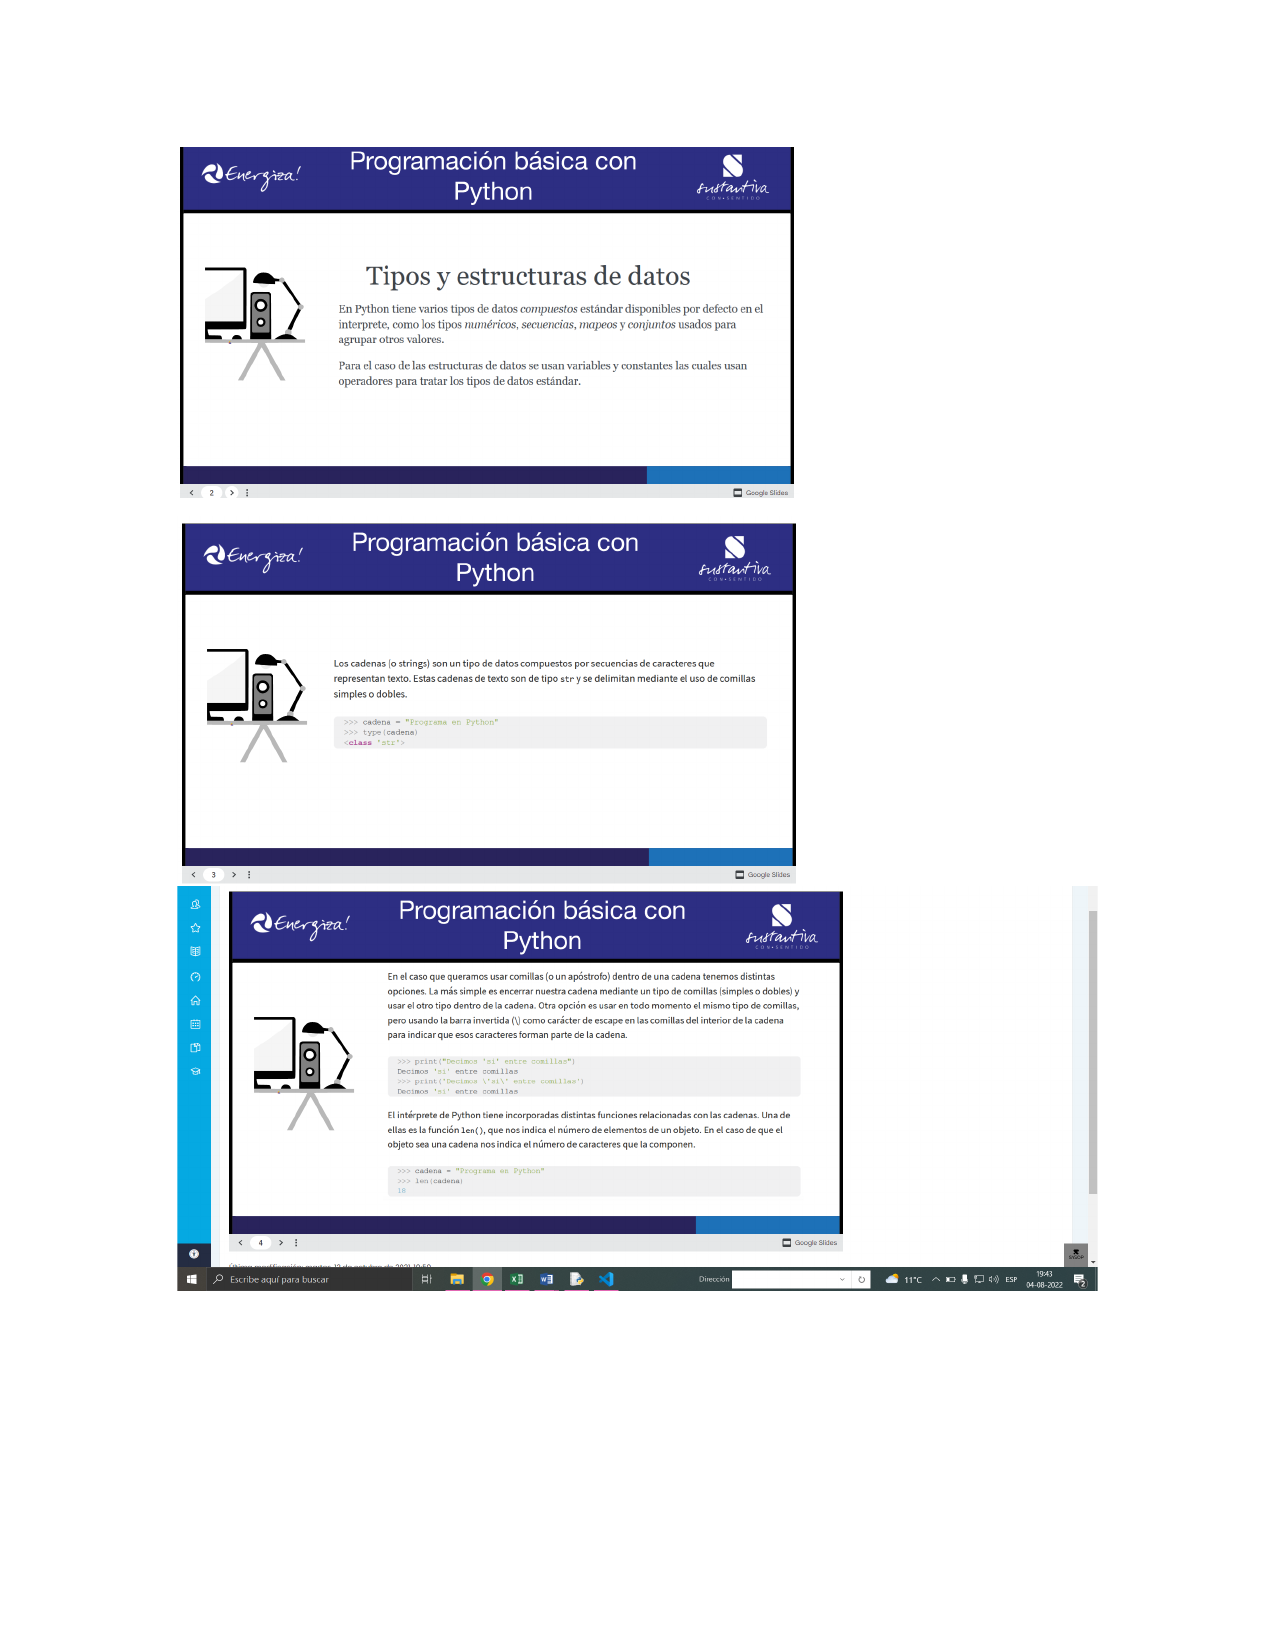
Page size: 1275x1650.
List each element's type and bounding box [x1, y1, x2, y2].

picture [177, 516, 796, 884]
picture [177, 147, 799, 498]
picture [177, 886, 1098, 1291]
picture [191, 947, 200, 955]
